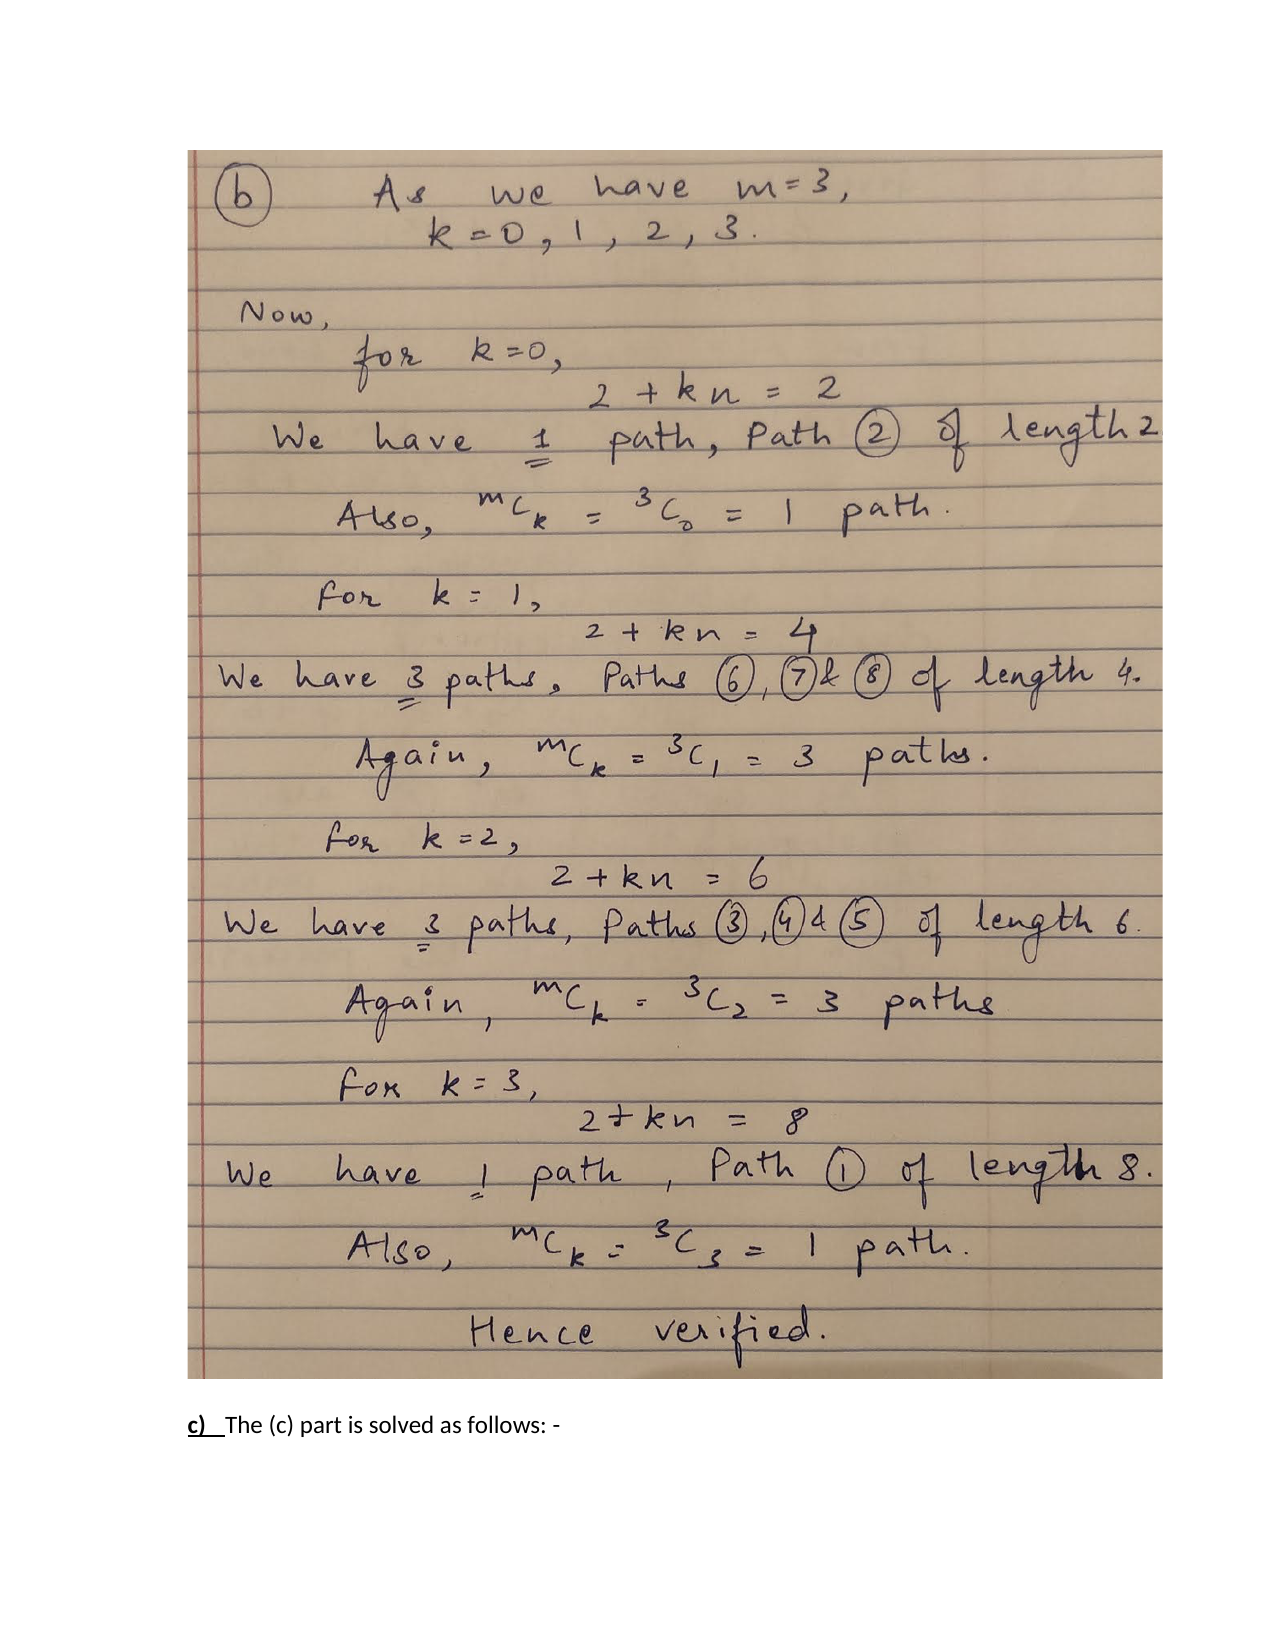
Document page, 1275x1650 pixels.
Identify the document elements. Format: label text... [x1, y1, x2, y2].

list The (c) part is solved as follows: - [187, 1409, 1125, 1440]
picture [187, 150, 1163, 1379]
